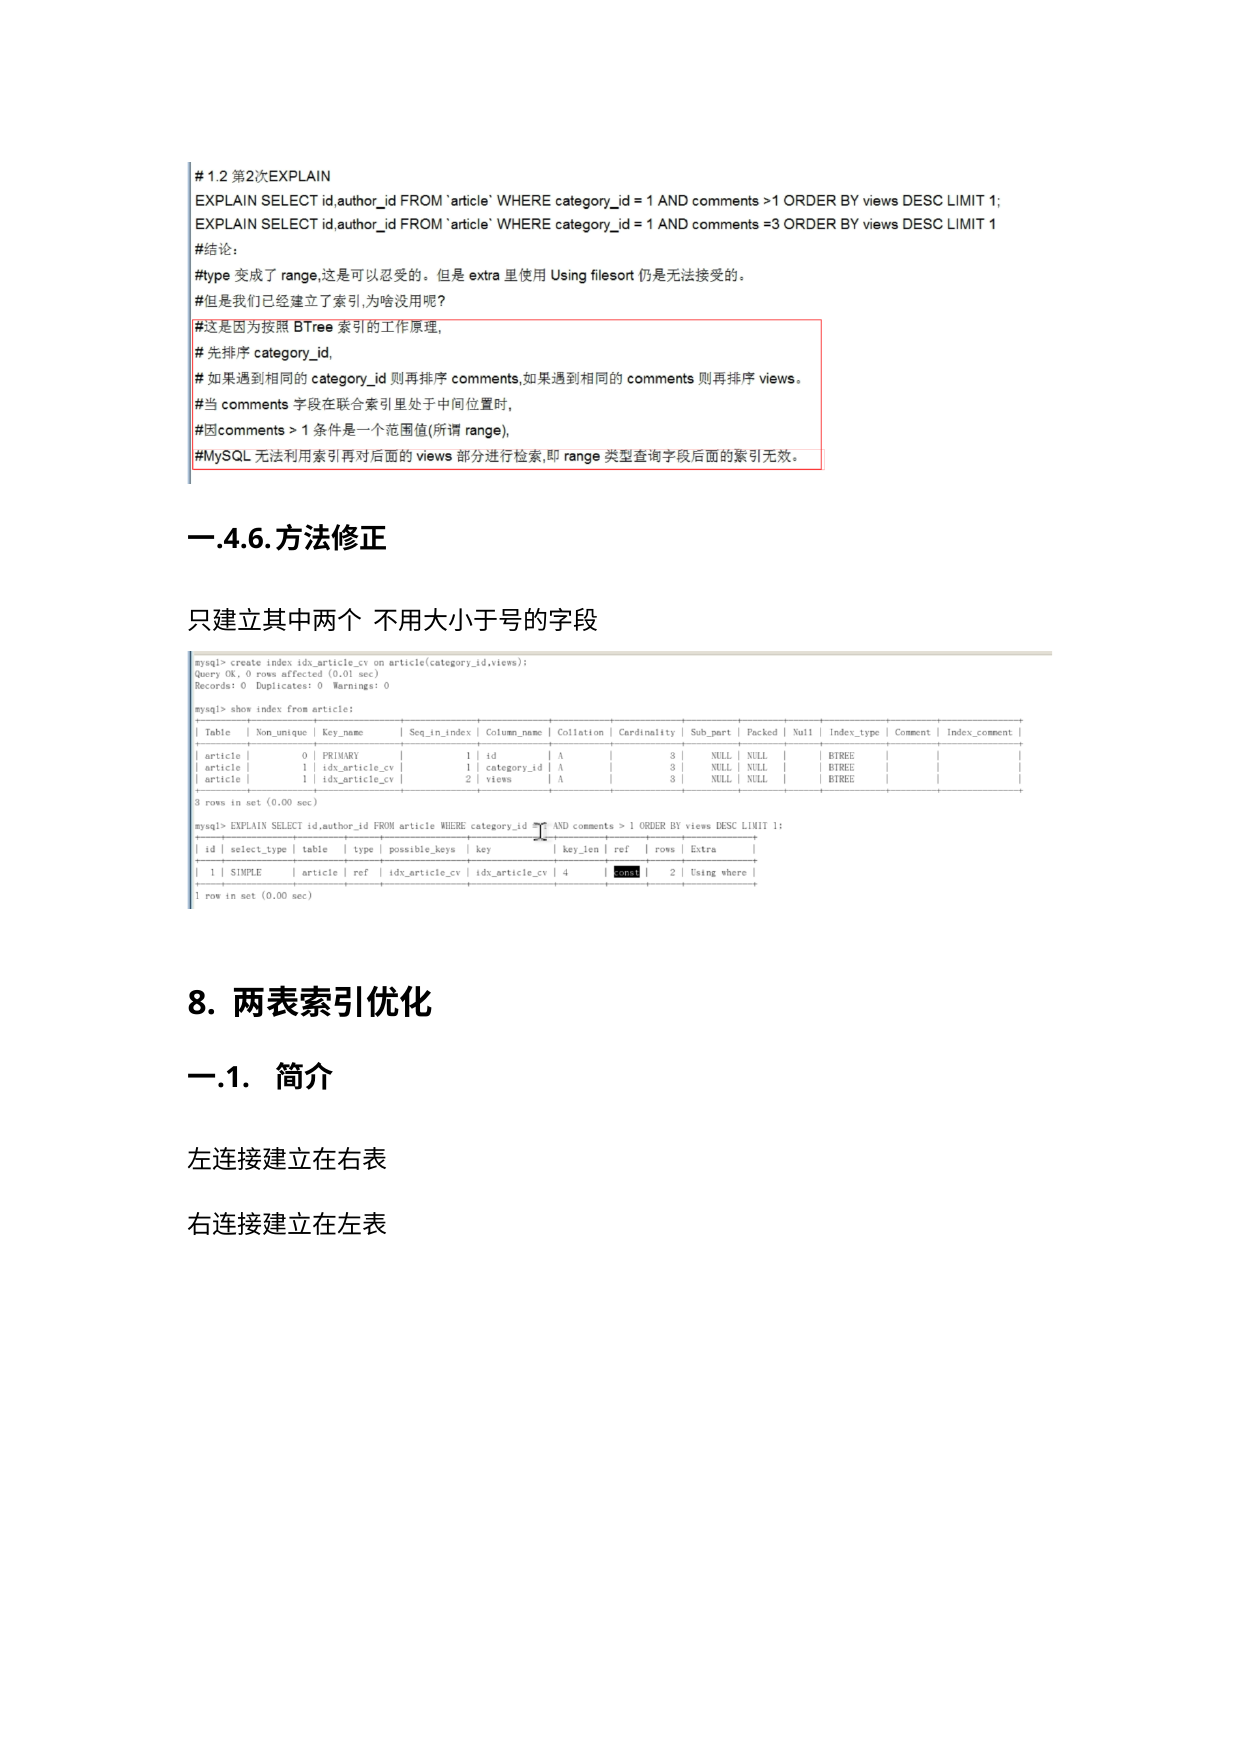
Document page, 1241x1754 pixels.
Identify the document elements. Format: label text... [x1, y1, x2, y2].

subtitle 两表索引优化 [187, 976, 1053, 1024]
text 右连接建立在左表 [187, 1190, 1053, 1255]
subtitle 简介 [187, 1054, 1053, 1096]
picture [187, 651, 1053, 909]
picture [187, 162, 1052, 484]
subtitle 方法修正 [187, 516, 1053, 557]
text 只建立其中两个 不用大小于号的字段 [187, 586, 1053, 651]
text 左连接建立在右表 [187, 1125, 1053, 1190]
